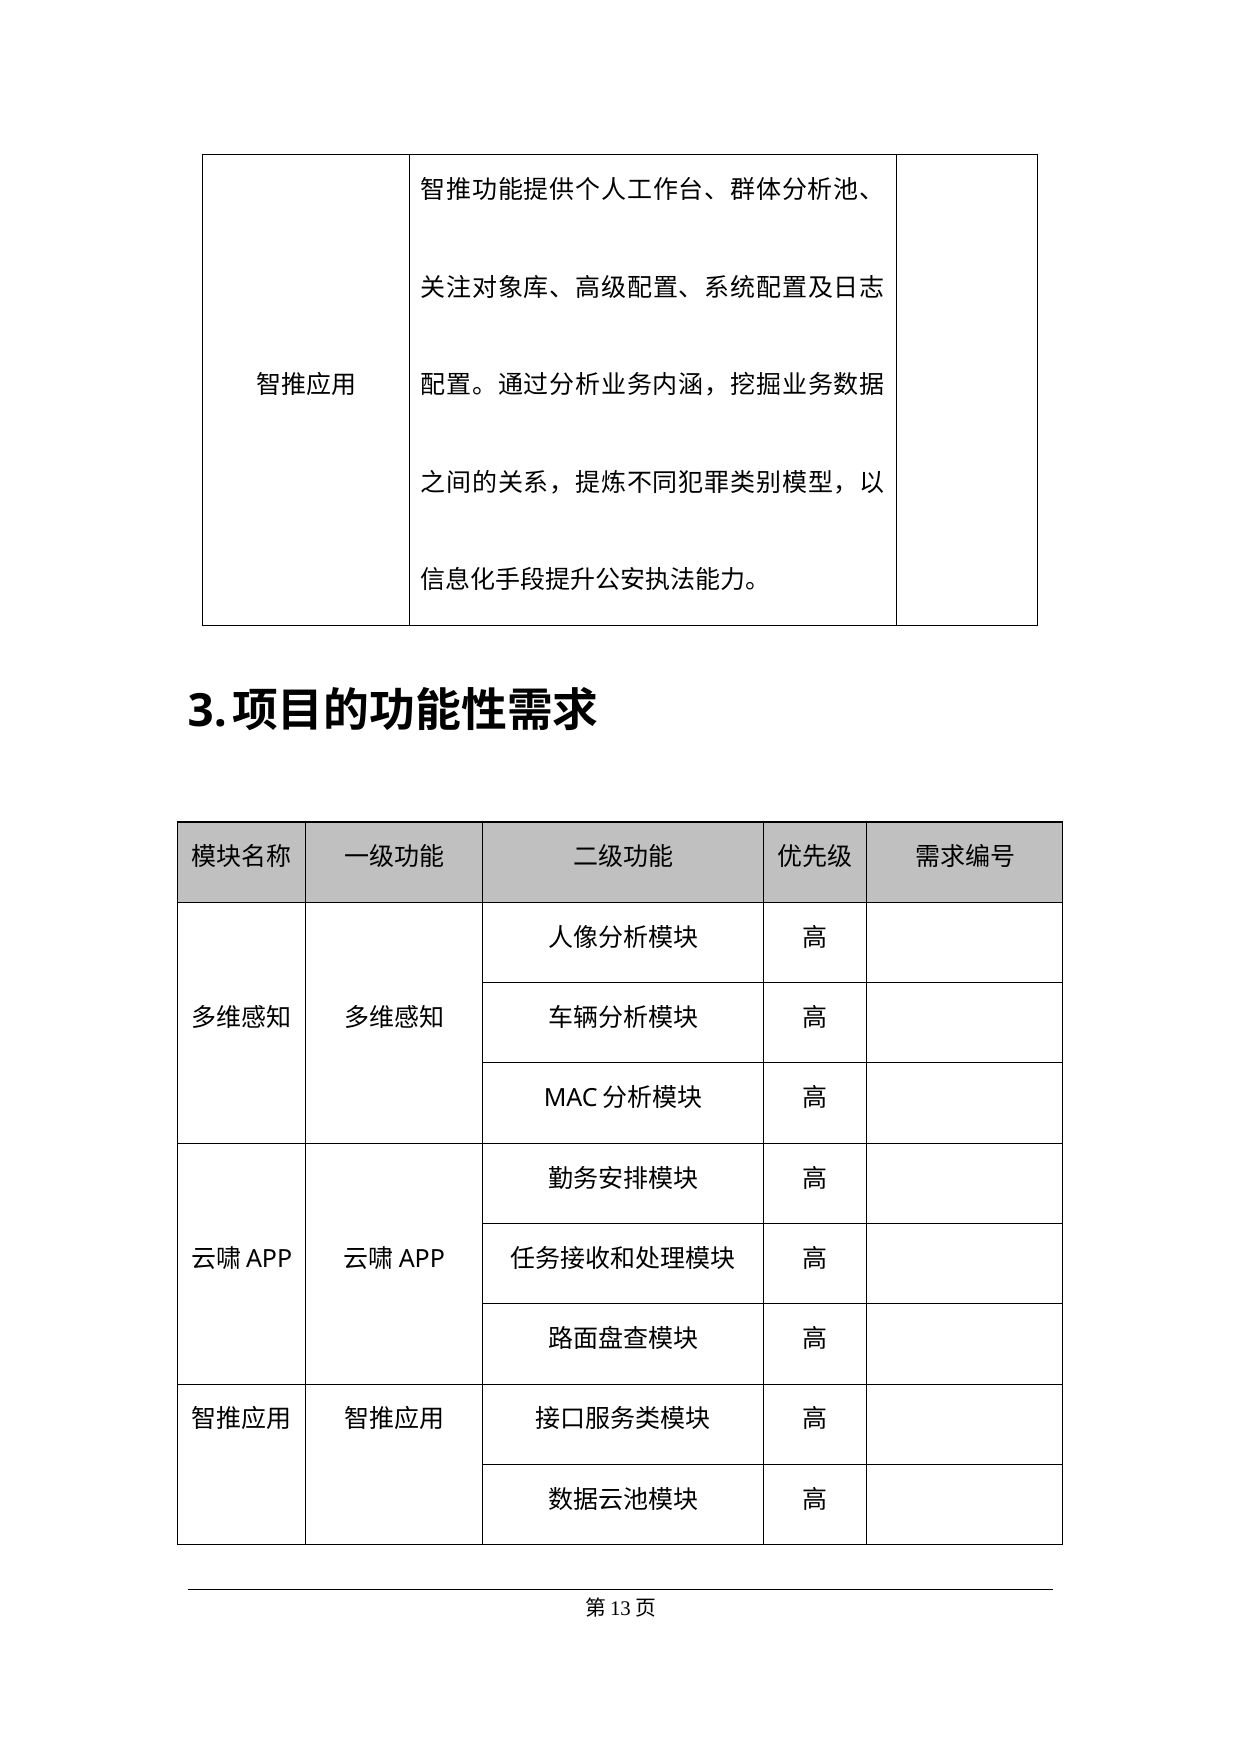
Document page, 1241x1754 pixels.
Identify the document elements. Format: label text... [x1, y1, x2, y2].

table_cell [867, 1144, 1062, 1223]
table_cell 高 [764, 1063, 866, 1143]
table_cell 高 [764, 1144, 866, 1223]
table_cell 高 [764, 1465, 866, 1544]
table_cell 高 [764, 1224, 866, 1303]
table_cell 车辆分析模块 [483, 983, 763, 1062]
table_cell 路面盘查模块 [483, 1304, 763, 1383]
table_cell 多维感知 [306, 903, 482, 1143]
table_cell 数据云池模块 [483, 1465, 763, 1544]
table_cell 任务接收和处理模块 [483, 1224, 763, 1303]
table_cell [867, 1385, 1062, 1464]
table_cell 智推应用 [306, 1385, 482, 1544]
table_cell 高 [764, 1385, 866, 1464]
table_cell 智推应用 [178, 1385, 305, 1544]
table_cell [867, 1063, 1062, 1143]
table_header 需求编号 [867, 823, 1062, 902]
table_cell 云啸APP [306, 1144, 482, 1383]
table_cell 智推功能提供个人工作台、群体分析池、关注对象库、高级配置、系统配置及日志配置。通过分析业务内涵，挖掘业务数据之间的关系，提炼不同犯罪类别模型，以信息化手段提升公安执法能力。 [410, 155, 896, 624]
table_cell 勤务安排模块 [483, 1144, 763, 1223]
table_cell 人像分析模块 [483, 903, 763, 982]
table_cell [867, 1304, 1062, 1383]
subtitle 项目的功能性需求 [187, 658, 1053, 756]
table_cell 云啸APP [178, 1144, 305, 1383]
table_cell 高 [764, 983, 866, 1062]
table_cell 高 [764, 1304, 866, 1383]
table_header 二级功能 [483, 823, 763, 902]
table_cell [867, 1224, 1062, 1303]
table_header 模块名称 [178, 823, 305, 902]
table_header 优先级 [764, 823, 866, 902]
table_cell [867, 1465, 1062, 1544]
table_cell [867, 903, 1062, 982]
table_cell MAC分析模块 [483, 1063, 763, 1143]
table_cell 接口服务类模块 [483, 1385, 763, 1464]
table_cell 智推应用 [203, 155, 409, 624]
table_cell 多维感知 [178, 903, 305, 1143]
table_cell 高 [764, 903, 866, 982]
table_cell [897, 155, 1037, 624]
table_header 一级功能 [306, 823, 482, 902]
table_cell [867, 983, 1062, 1062]
